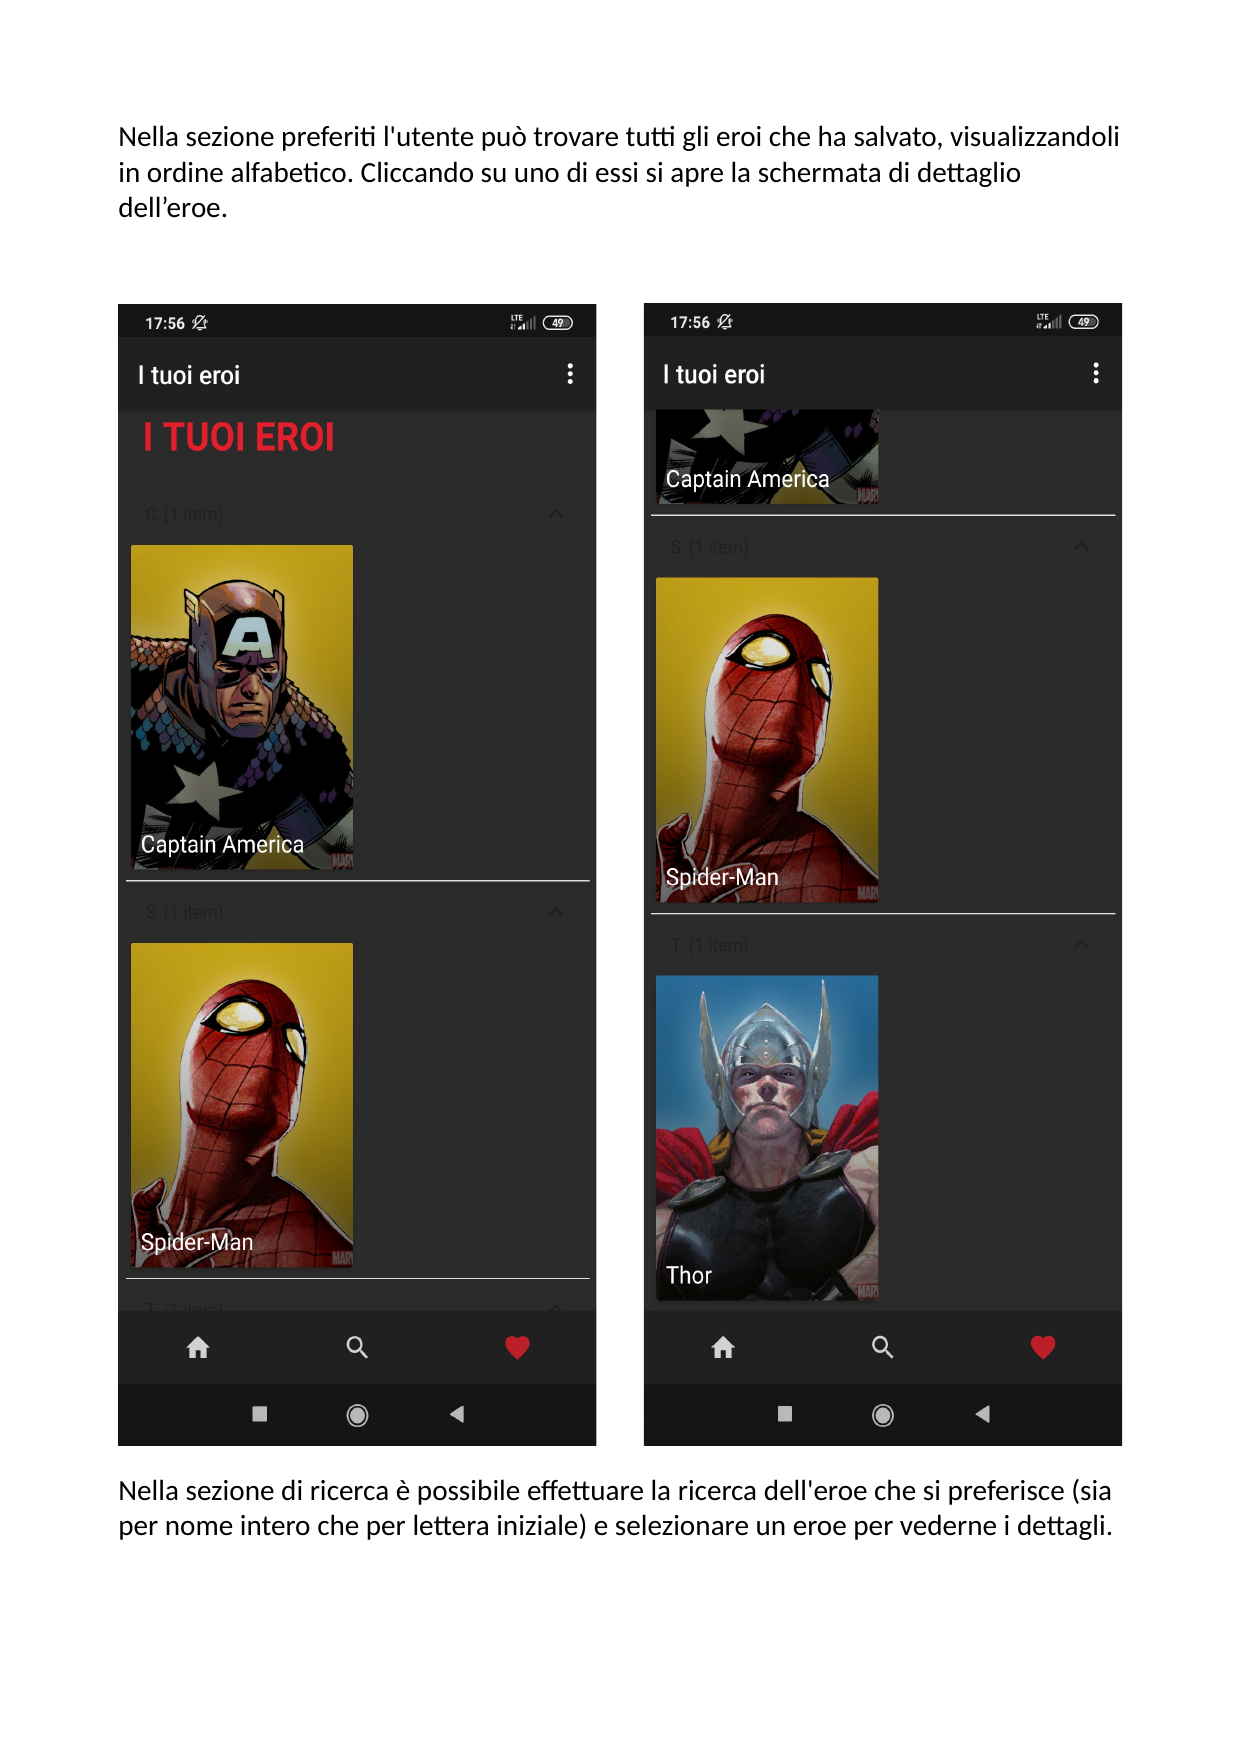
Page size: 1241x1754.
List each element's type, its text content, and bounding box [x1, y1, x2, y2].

picture [643, 303, 1123, 1446]
picture [118, 304, 597, 1446]
text Nella sezione preferiti l'utente può trovare tutti gli eroi che ha salvato, visualizzandoli in ordine alfabetico. Cliccando su uno di essi si apre la schermata di dettaglio dell’eroe. [118, 118, 1122, 225]
